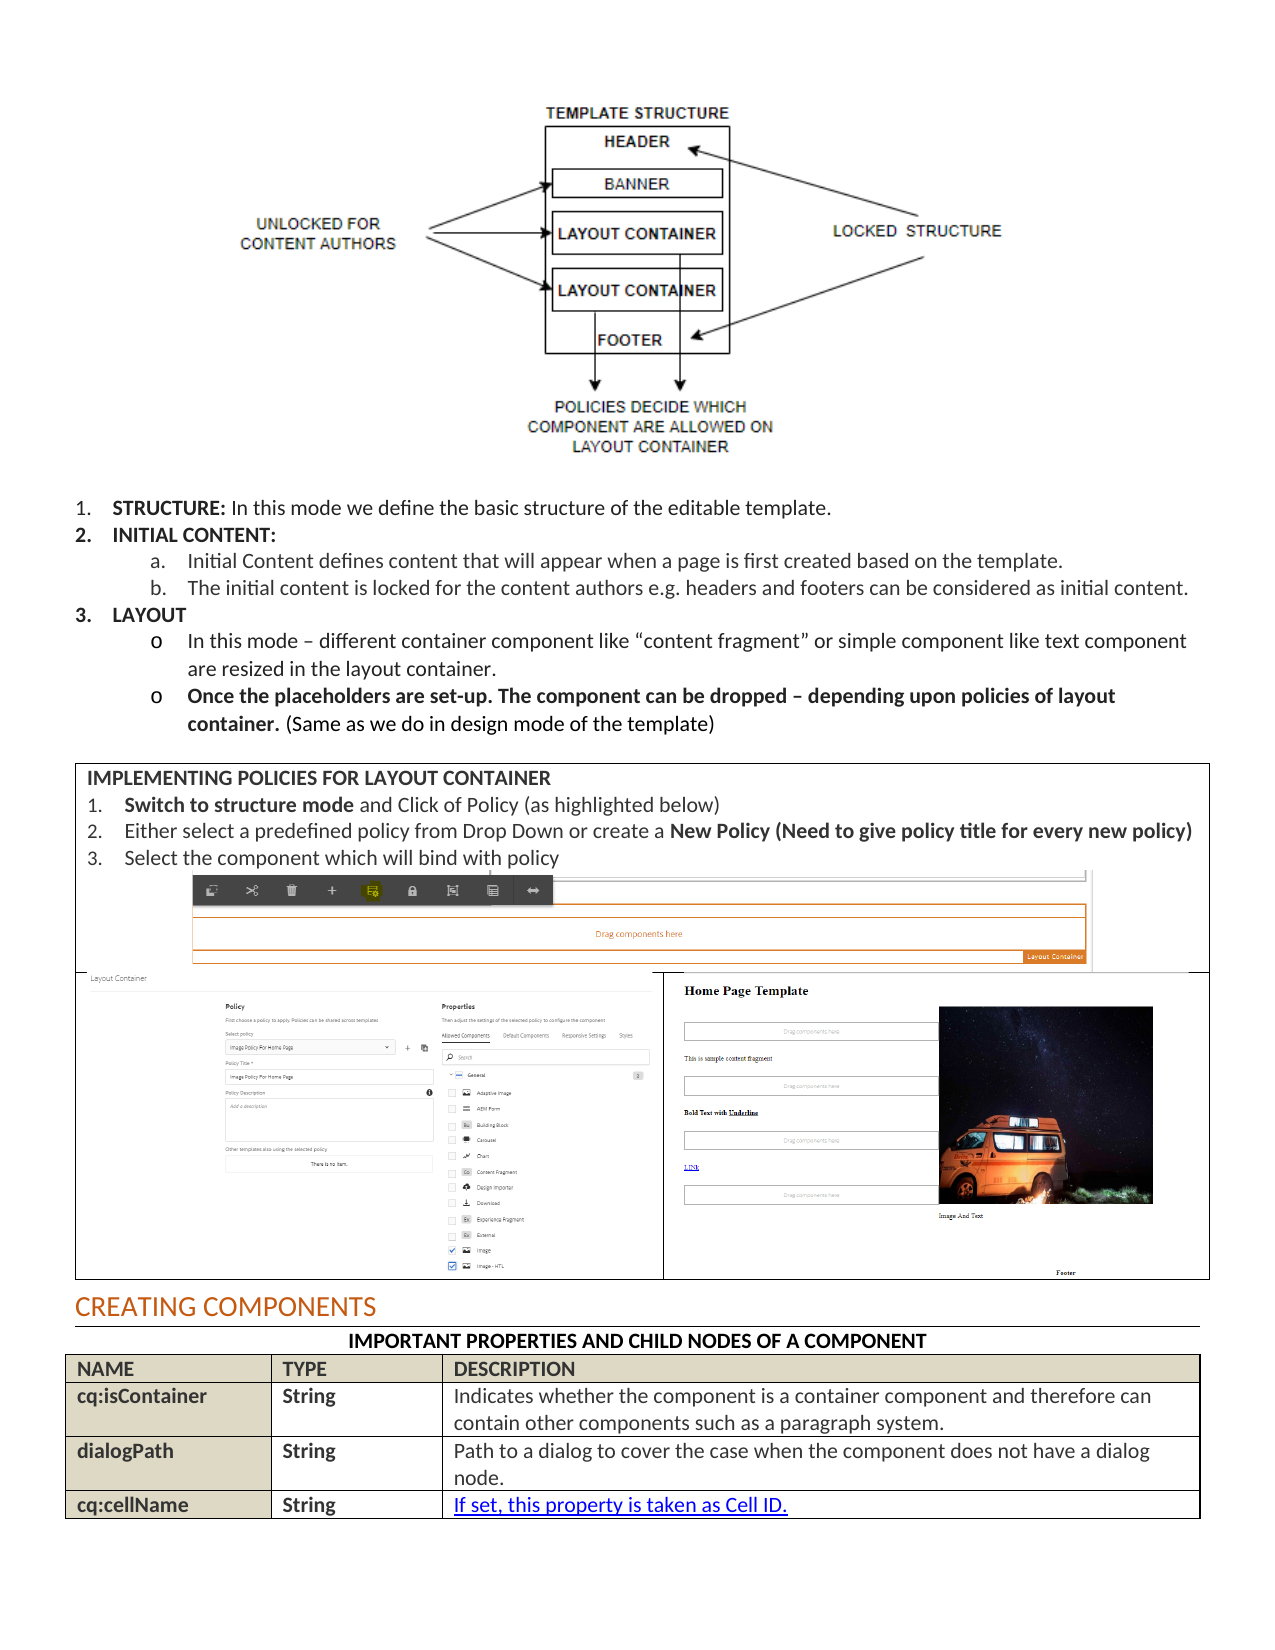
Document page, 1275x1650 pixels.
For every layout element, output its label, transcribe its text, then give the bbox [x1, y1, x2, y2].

list STRUCTURE: In this mode we define the basic structure of the editable template. [75, 494, 1200, 521]
list LAYOUT [75, 601, 1200, 627]
table_cell Indicates whether the component is a container component and therefore can contain other components such as a paragraph system. [443, 1383, 1199, 1436]
table_cell If set, this property is taken as Cell ID. [443, 1491, 1199, 1518]
table_header IMPLEMENTING POLICIES FOR LAYOUT CONTAINER Switch to structure mode and Click of Policy (as highlighted below) Either select a predefined policy from Drop Down or create a New Policy (Need to give policy title for every new policy) Select the component which will bind with policy [76, 764, 1209, 972]
list In this mode – different container component like “content fragment” or simple component like text component are resized in the layout container. [150, 627, 1200, 682]
table_cell [76, 973, 663, 1278]
table_cell [1189, 973, 1209, 1278]
table_header TYPE [272, 1355, 442, 1382]
list INITIAL CONTENT: [75, 521, 1200, 547]
table_cell cq:isContainer [66, 1383, 271, 1436]
list The initial content is locked for the content authors e.g. headers and footers can be considered as initial content. [150, 574, 1200, 601]
list Once the placeholders are set-up. The component can be dropped – depending upon policies of layout container. (Same as we do in design mode of the template) [150, 682, 1200, 736]
table_header NAME [66, 1355, 271, 1382]
table_cell cq:cellName [66, 1491, 271, 1518]
table_cell [664, 973, 684, 1278]
table_cell dialogPath [66, 1437, 271, 1490]
text IMPORTANT PROPERTIES AND CHILD NODES OF A COMPONENT [75, 1327, 1200, 1354]
table_cell String [272, 1383, 442, 1436]
table_header DESCRIPTION [443, 1355, 1199, 1382]
table_cell String [272, 1437, 442, 1490]
subtitle CREATING COMPONENTS [75, 1288, 1200, 1326]
table_cell String [272, 1491, 442, 1518]
list Initial Content defines content that will appear when a page is first created based on the template. [150, 547, 1200, 574]
table_cell Path to a dialog to cover the case when the component does not have a dialog node. [443, 1437, 1199, 1490]
picture [229, 100, 1004, 468]
picture [86, 870, 1189, 1279]
